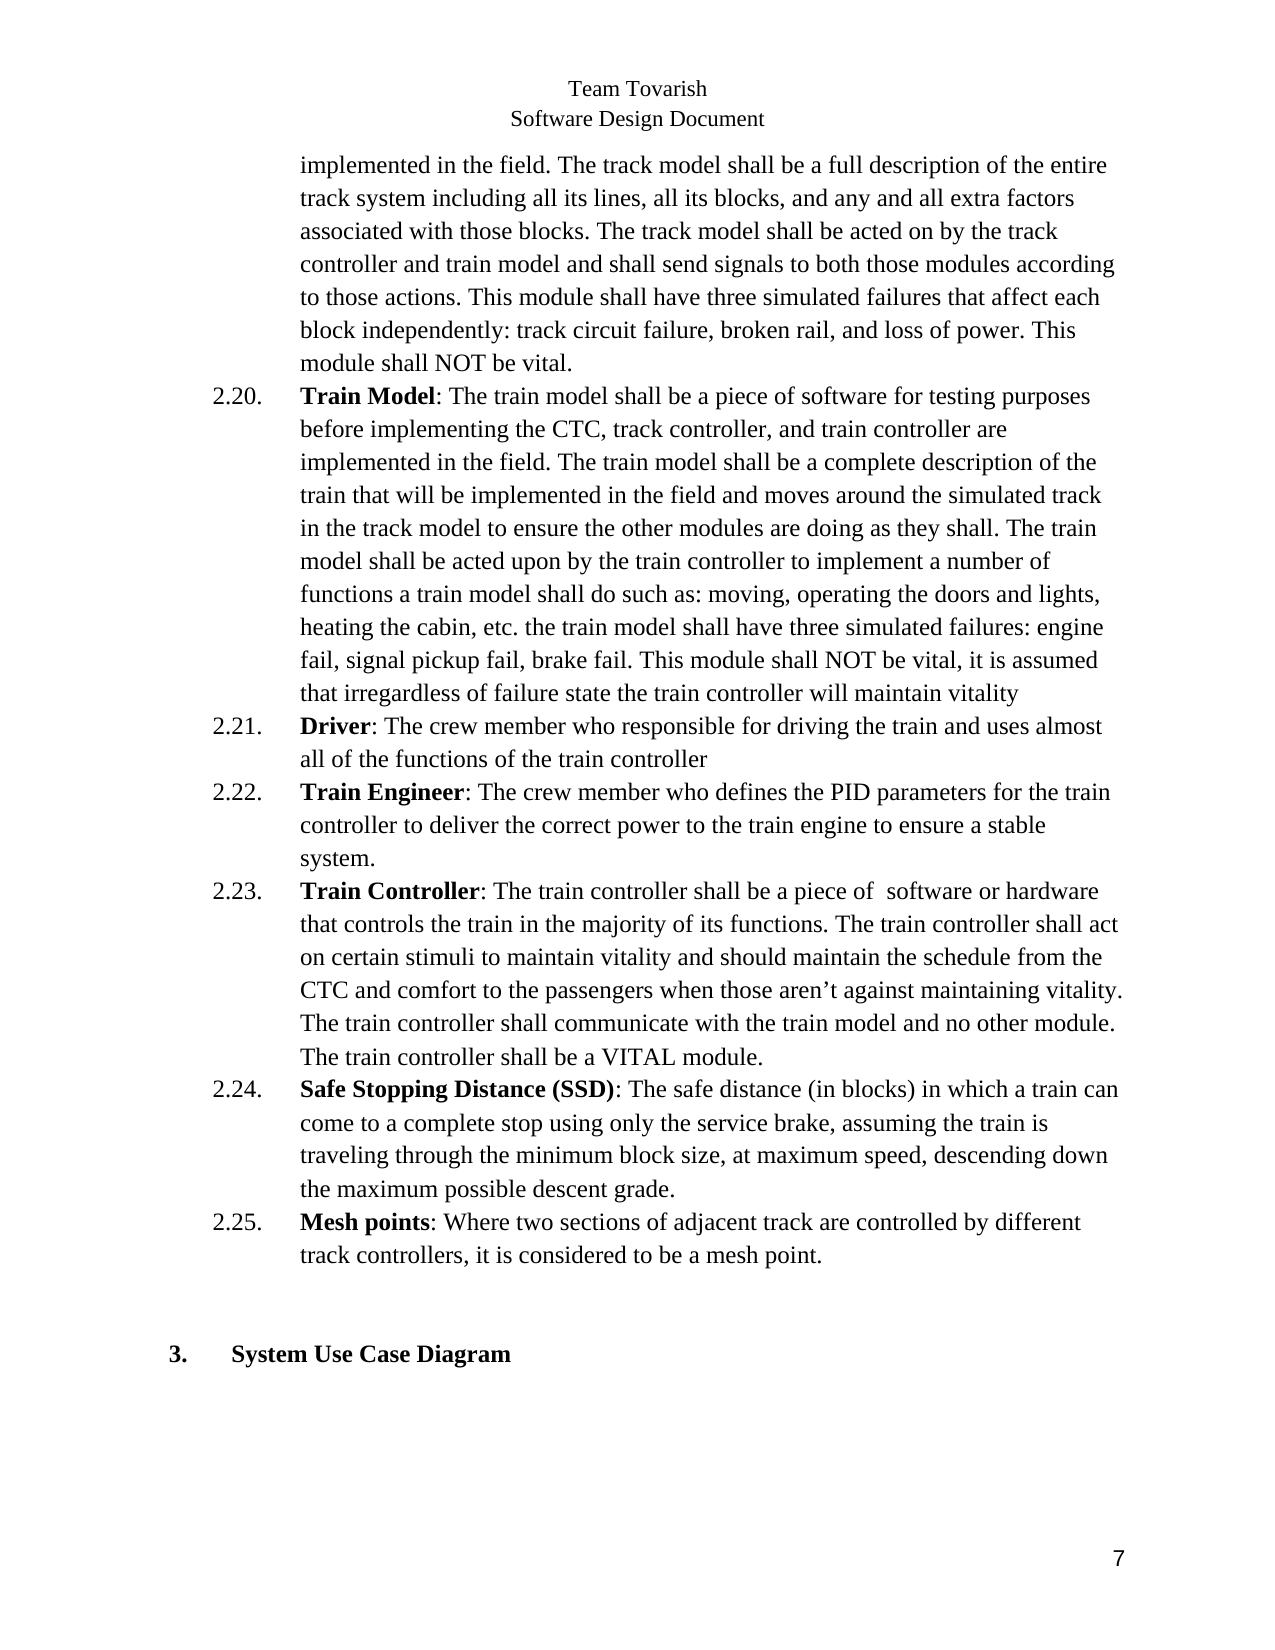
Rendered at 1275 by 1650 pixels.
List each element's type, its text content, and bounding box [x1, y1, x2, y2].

list Train Controller: The train controller shall be a piece of software or hardware that controls the train in the majority of its functions. The train controller shall act on certain stimuli to maintain vitality and should maintain the schedule from the CTC and comfort to the passengers when those aren’t against maintaining vitality. The train controller shall communicate with the train model and no other module. The train controller shall be a VITAL module. [262, 876, 1125, 1070]
list Train Model: The train model shall be a piece of software for testing purposes before implementing the CTC, track controller, and train controller are implemented in the field. The train model shall be a complete description of the train that will be implemented in the field and moves around the simulated track in the track model to ensure the other modules are doing as they shall. The train model shall be acted upon by the train controller to implement a number of functions a train model shall do such as: moving, operating the doors and lights, heating the cabin, etc. the train model shall have three simulated failures: engine fail, signal pickup fail, brake fail. This module shall NOT be vital, it is assumed that irregardless of failure state the train controller will maintain vitality [262, 381, 1125, 707]
list Mesh points: Where two sections of adjacent track are controlled by different track controllers, it is considered to be a mesh point. [262, 1207, 1125, 1268]
list Driver: The crew member who responsible for driving the train and uses almost all of the functions of the train controller [262, 711, 1125, 773]
list System Use Case Diagram [187, 1339, 1125, 1367]
list Train Engineer: The crew member who defines the PID parameters for the train controller to deliver the correct power to the train engine to ensure a stable system. [262, 777, 1125, 872]
list Safe Stopping Distance (SSD): The safe distance (in blocks) in which a train can come to a complete stop using only the service brake, assuming the train is traveling through the minimum block size, at maximum speed, descending down the maximum possible descent grade. [262, 1074, 1125, 1202]
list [262, 150, 1125, 377]
